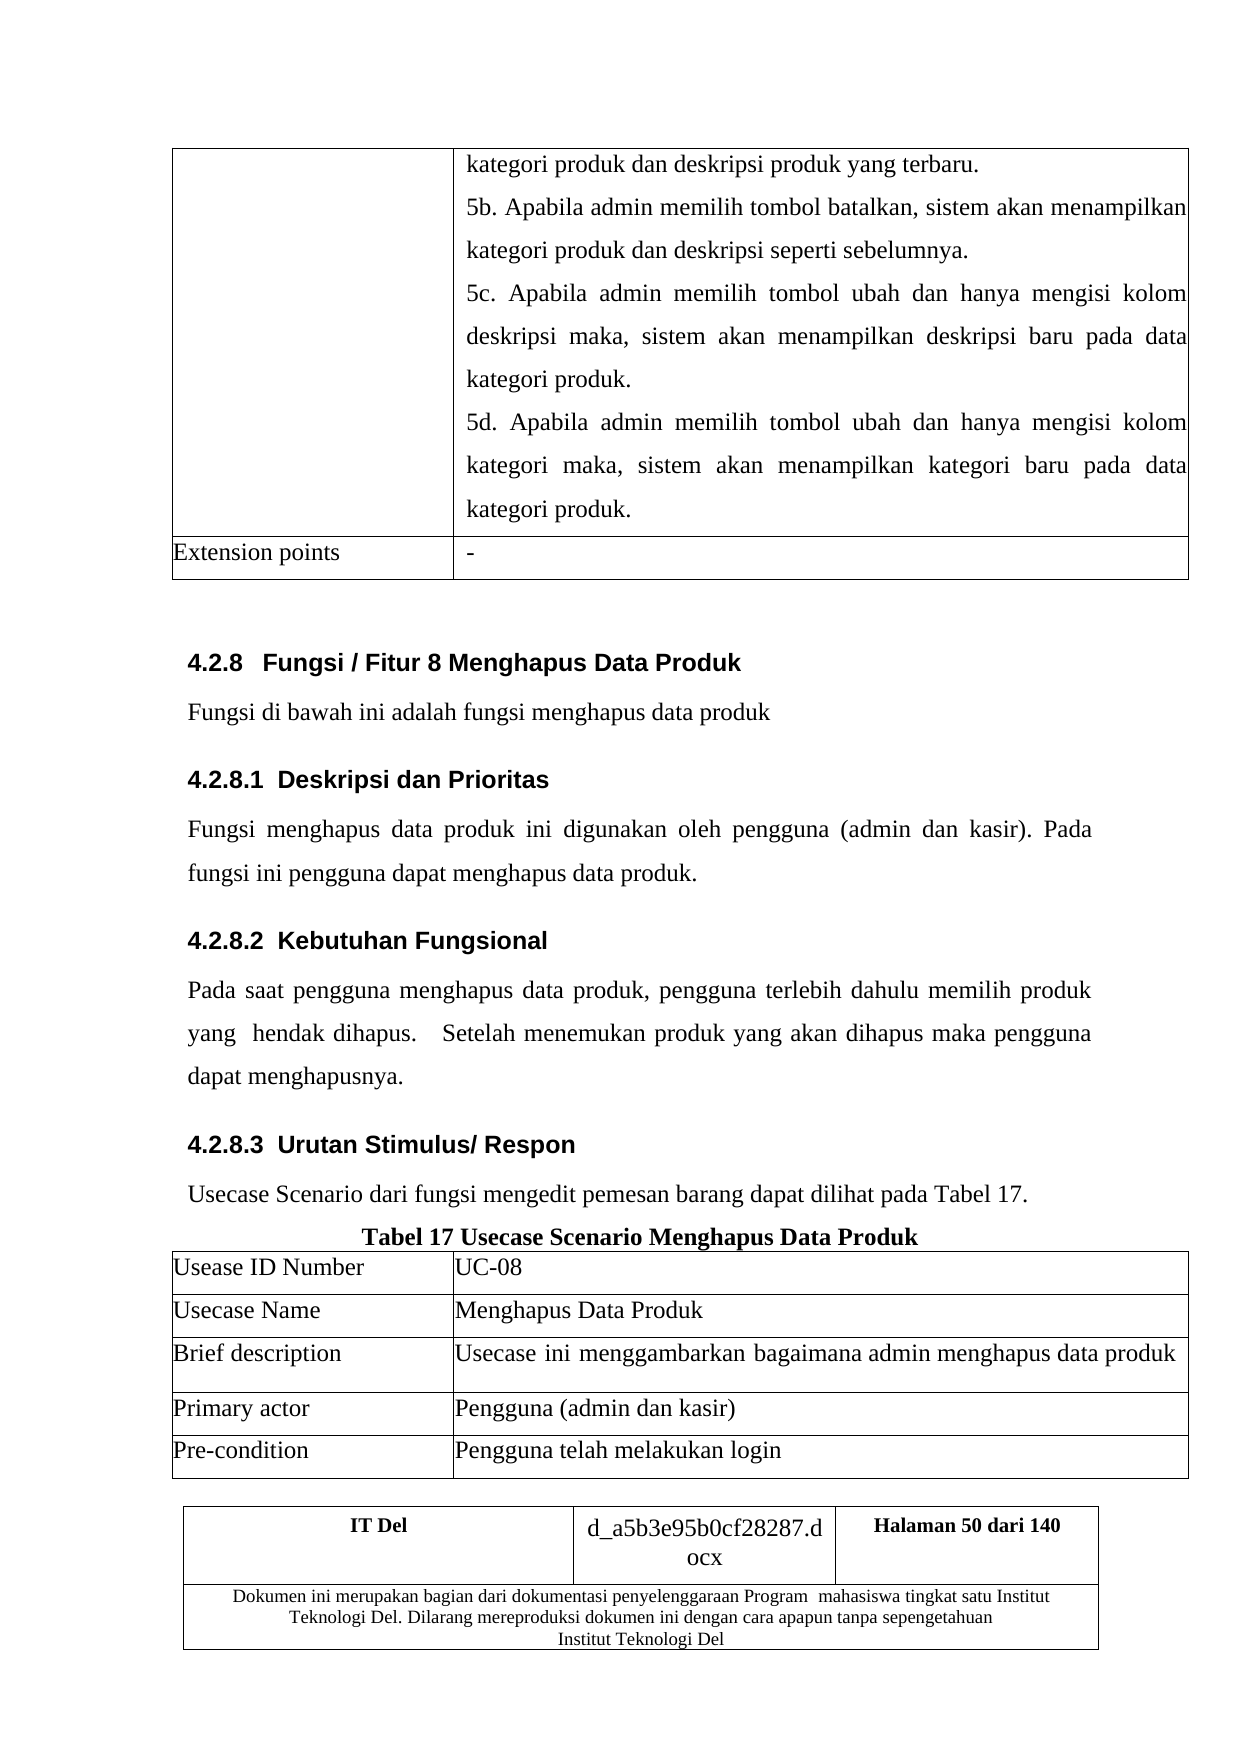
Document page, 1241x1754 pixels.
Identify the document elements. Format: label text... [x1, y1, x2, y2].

table_cell Menghapus Data Produk [454, 1295, 1188, 1337]
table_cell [173, 149, 453, 536]
text Tabel 17 Usecase Scenario Menghapus Data Produk [187, 1222, 1092, 1251]
table_cell - [454, 537, 1188, 578]
table_cell Extension points [173, 537, 453, 578]
text Fungsi menghapus data produk ini digunakan oleh pengguna (admin dan kasir). Pada fungsi ini pengguna dapat menghapus data produk. [187, 814, 1092, 886]
text Fungsi di bawah ini adalah fungsi menghapus data produk [187, 697, 1092, 726]
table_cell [454, 149, 1188, 536]
table_cell Usecase Name [173, 1295, 453, 1337]
table_header UC-08 [454, 1252, 1188, 1294]
table_cell Brief description [173, 1338, 453, 1392]
table_header Usease ID Number [173, 1252, 453, 1294]
table_cell Primary actor [173, 1393, 453, 1434]
subtitle Urutan Stimulus/ Respon [187, 1129, 1092, 1158]
text Usecase Scenario dari fungsi mengedit pemesan barang dapat dilihat pada Tabel 17. [187, 1179, 1092, 1208]
table_cell Usecase ini menggambarkan bagaimana admin menghapus data produk [454, 1338, 1188, 1392]
table_cell Pre-condition [173, 1436, 453, 1477]
text Pada saat pengguna menghapus data produk, pengguna terlebih dahulu memilih produk yang hendak dihapus. Setelah menemukan produk yang akan dihapus maka pengguna dapat menghapusnya. [187, 975, 1092, 1090]
table_cell Pengguna (admin dan kasir) [454, 1393, 1188, 1434]
table_cell Pengguna telah melakukan login [454, 1436, 1188, 1477]
subtitle Deskripsi dan Prioritas [187, 765, 1092, 794]
subtitle Fungsi / Fitur 8 Menghapus Data Produk [187, 648, 1092, 676]
subtitle Kebutuhan Fungsional [187, 926, 1092, 954]
